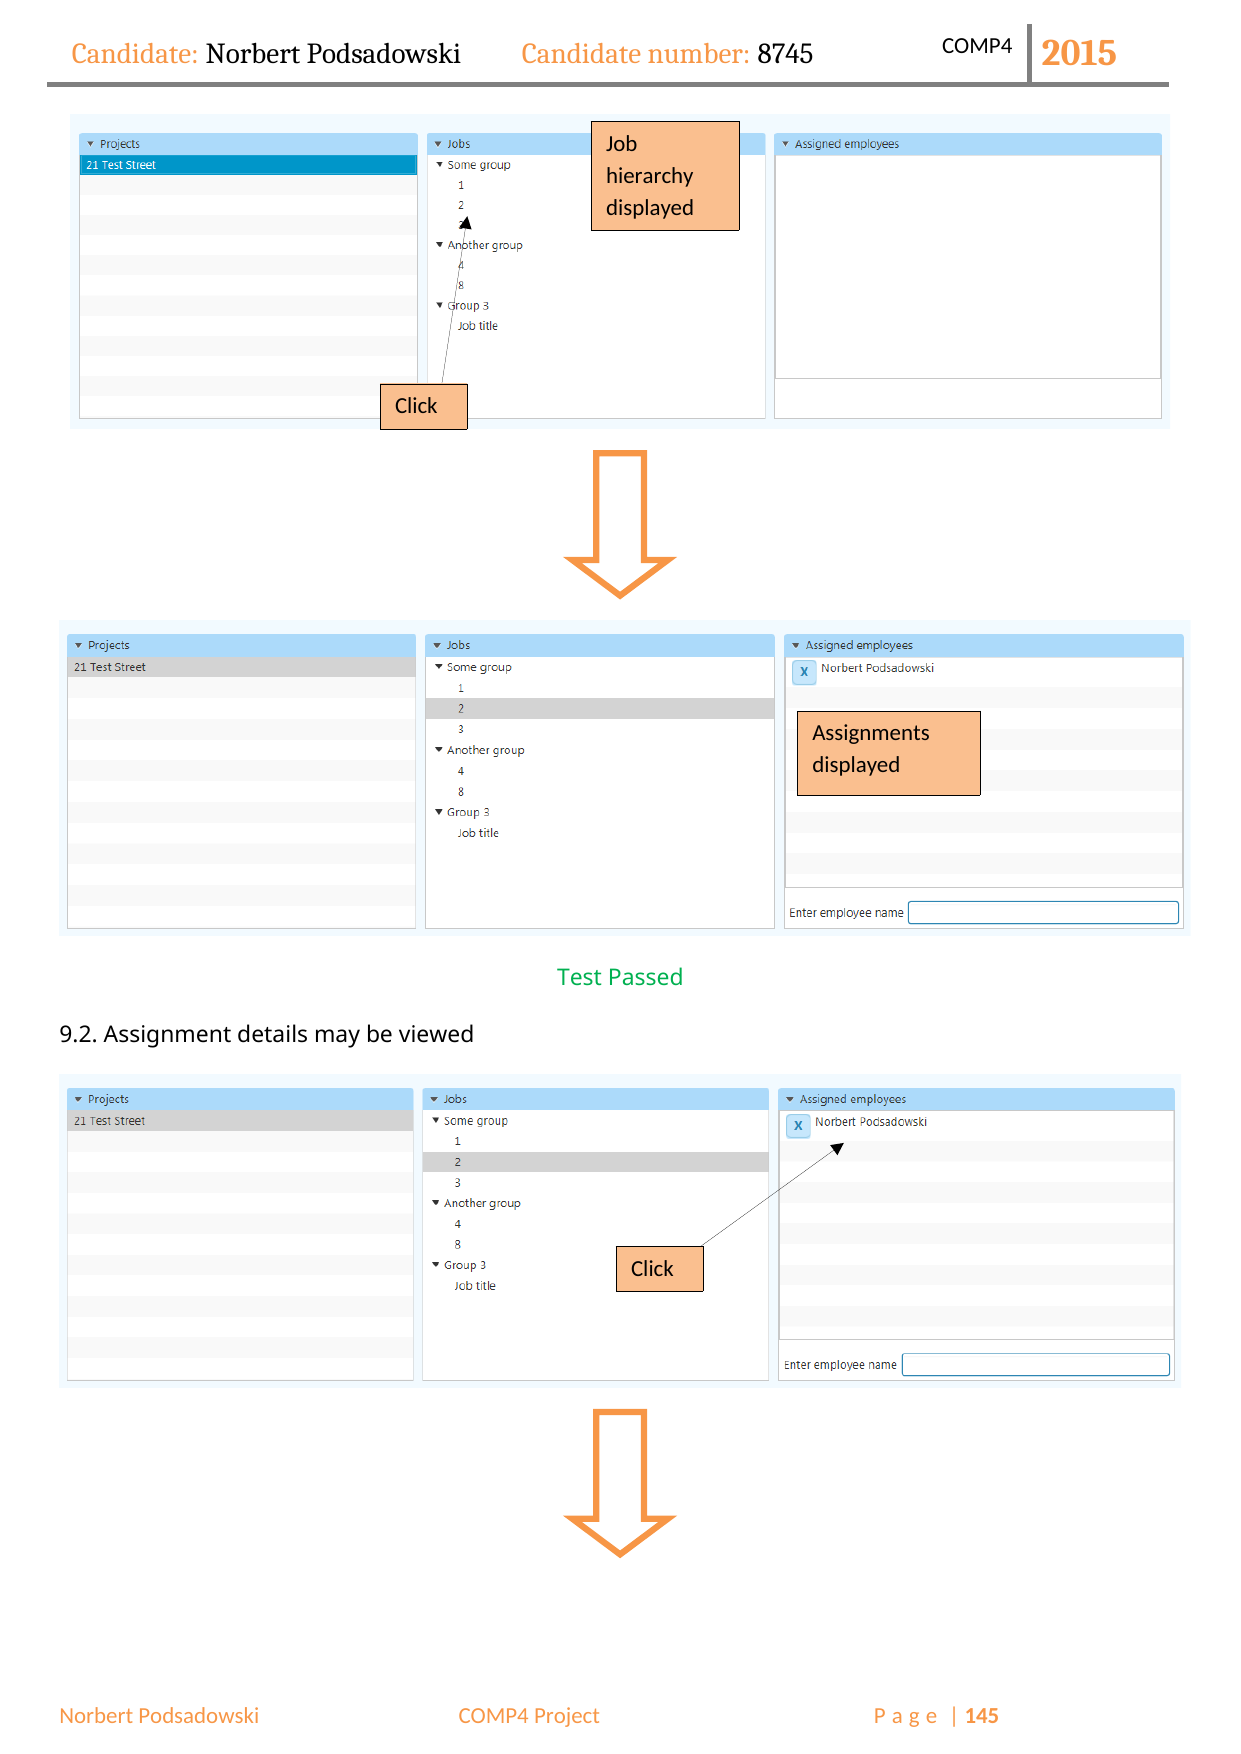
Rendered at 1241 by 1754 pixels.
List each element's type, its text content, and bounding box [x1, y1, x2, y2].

text Test Passed [59, 961, 1181, 992]
picture [59, 1074, 1182, 1388]
picture [70, 114, 1171, 429]
text 9.2. Assignment details may be viewed [59, 1018, 1181, 1049]
picture [59, 620, 1191, 936]
